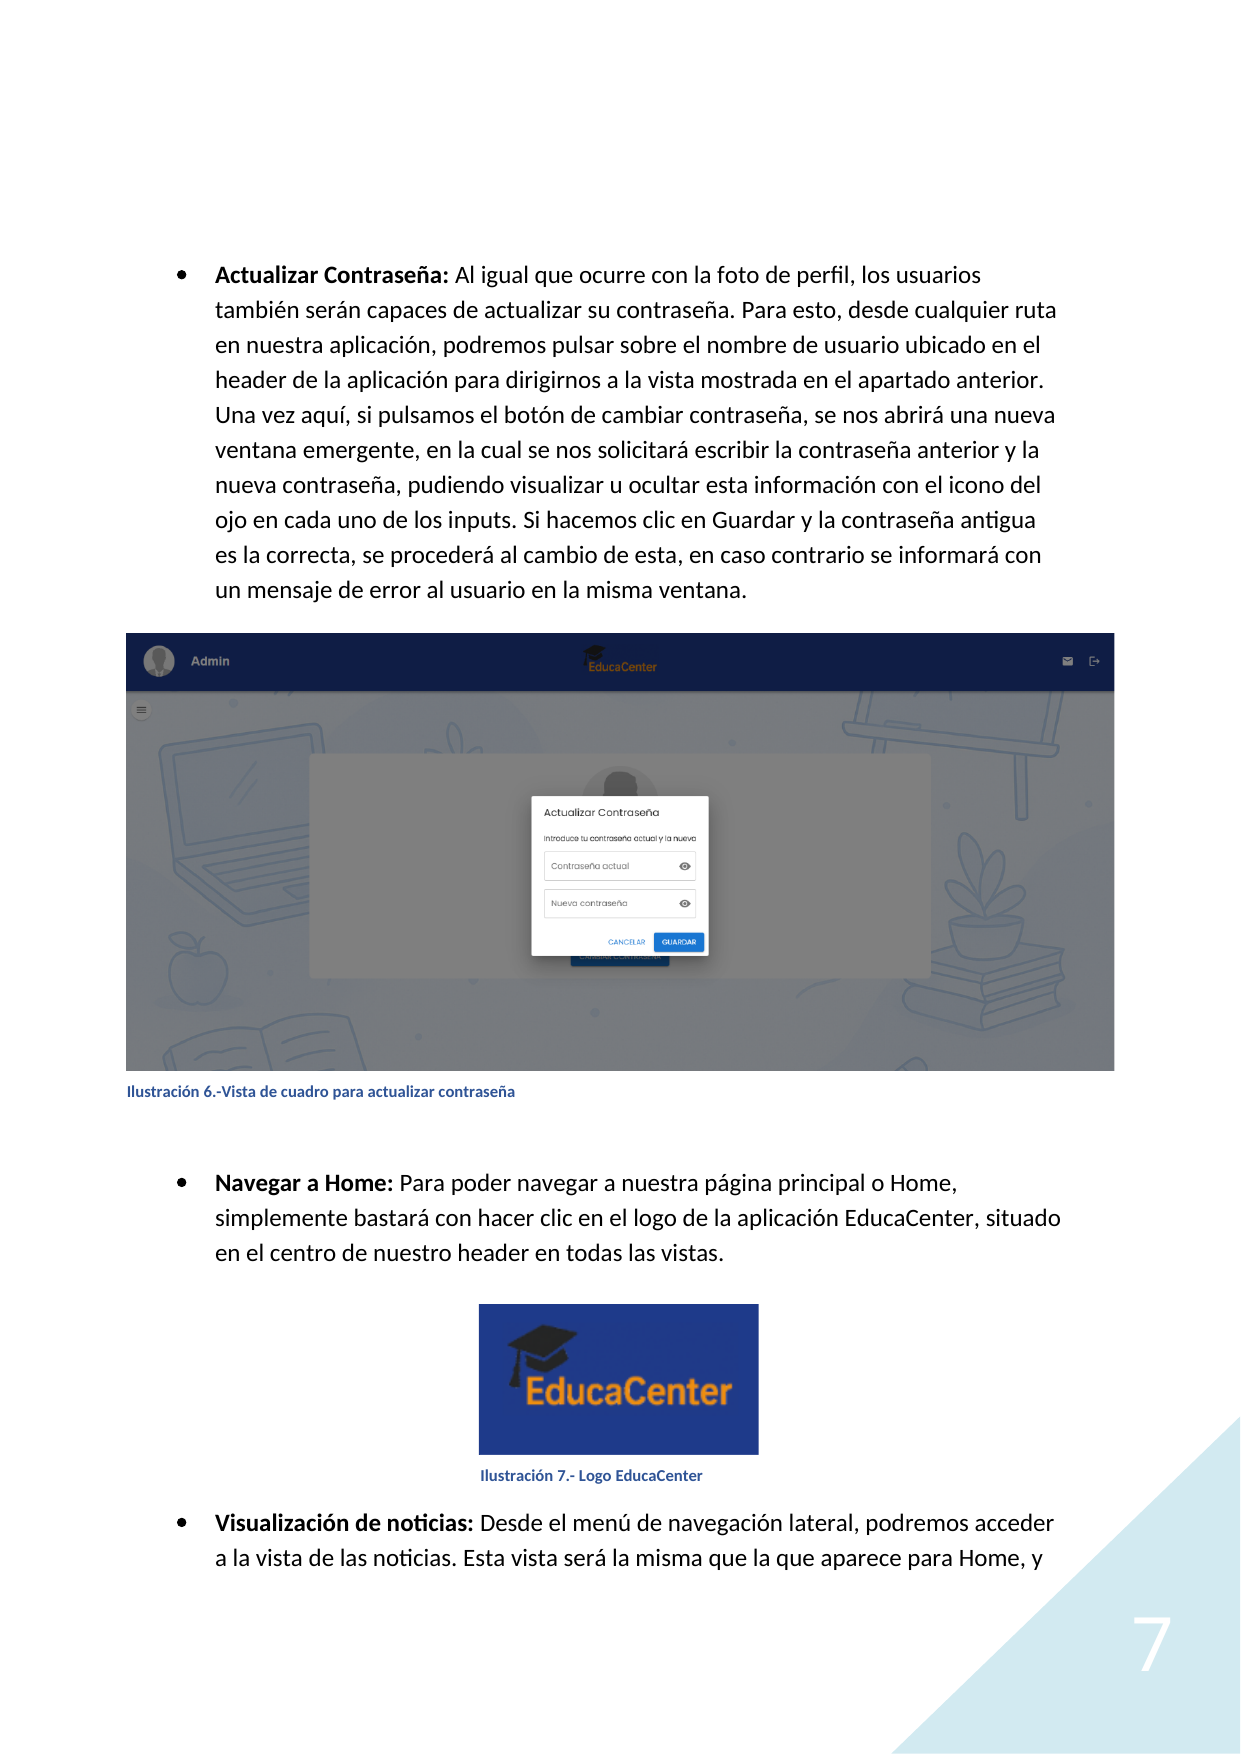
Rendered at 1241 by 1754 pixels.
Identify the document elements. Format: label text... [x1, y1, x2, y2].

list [177, 1307, 1063, 1572]
list Navegar a Home: Para poder navegar a nuestra página principal o Home, simplemente bastará con hacer clic en el logo de la aplicación EducaCenter, situado en el centro de nuestro header en todas las vistas. [177, 1167, 1063, 1267]
picture [478, 1304, 759, 1455]
list Actualizar Contraseña: Al igual que ocurre con la foto de perfil, los usuarios también serán capaces de actualizar su contraseña. Para esto, desde cualquier ruta en nuestra aplicación, podremos pulsar sobre el nombre de usuario ubicado en el header de la aplicación para dirigirnos a la vista mostrada en el apartado anterior. Una vez aquí, si pulsamos el botón de cambiar contraseña, se nos abrirá una nueva ventana emergente, en la cual se nos solicitará escribir la contraseña anterior y la nueva contraseña, pudiendo visualizar u ocultar esta información con el icono del ojo en cada uno de los inputs. Si hacemos clic en Guardar y la contraseña antigua es la correcta, se procederá al cambio de esta, en caso contrario se informará con un mensaje de error al usuario en la misma ventana. [177, 259, 1063, 605]
picture [126, 633, 1115, 1071]
